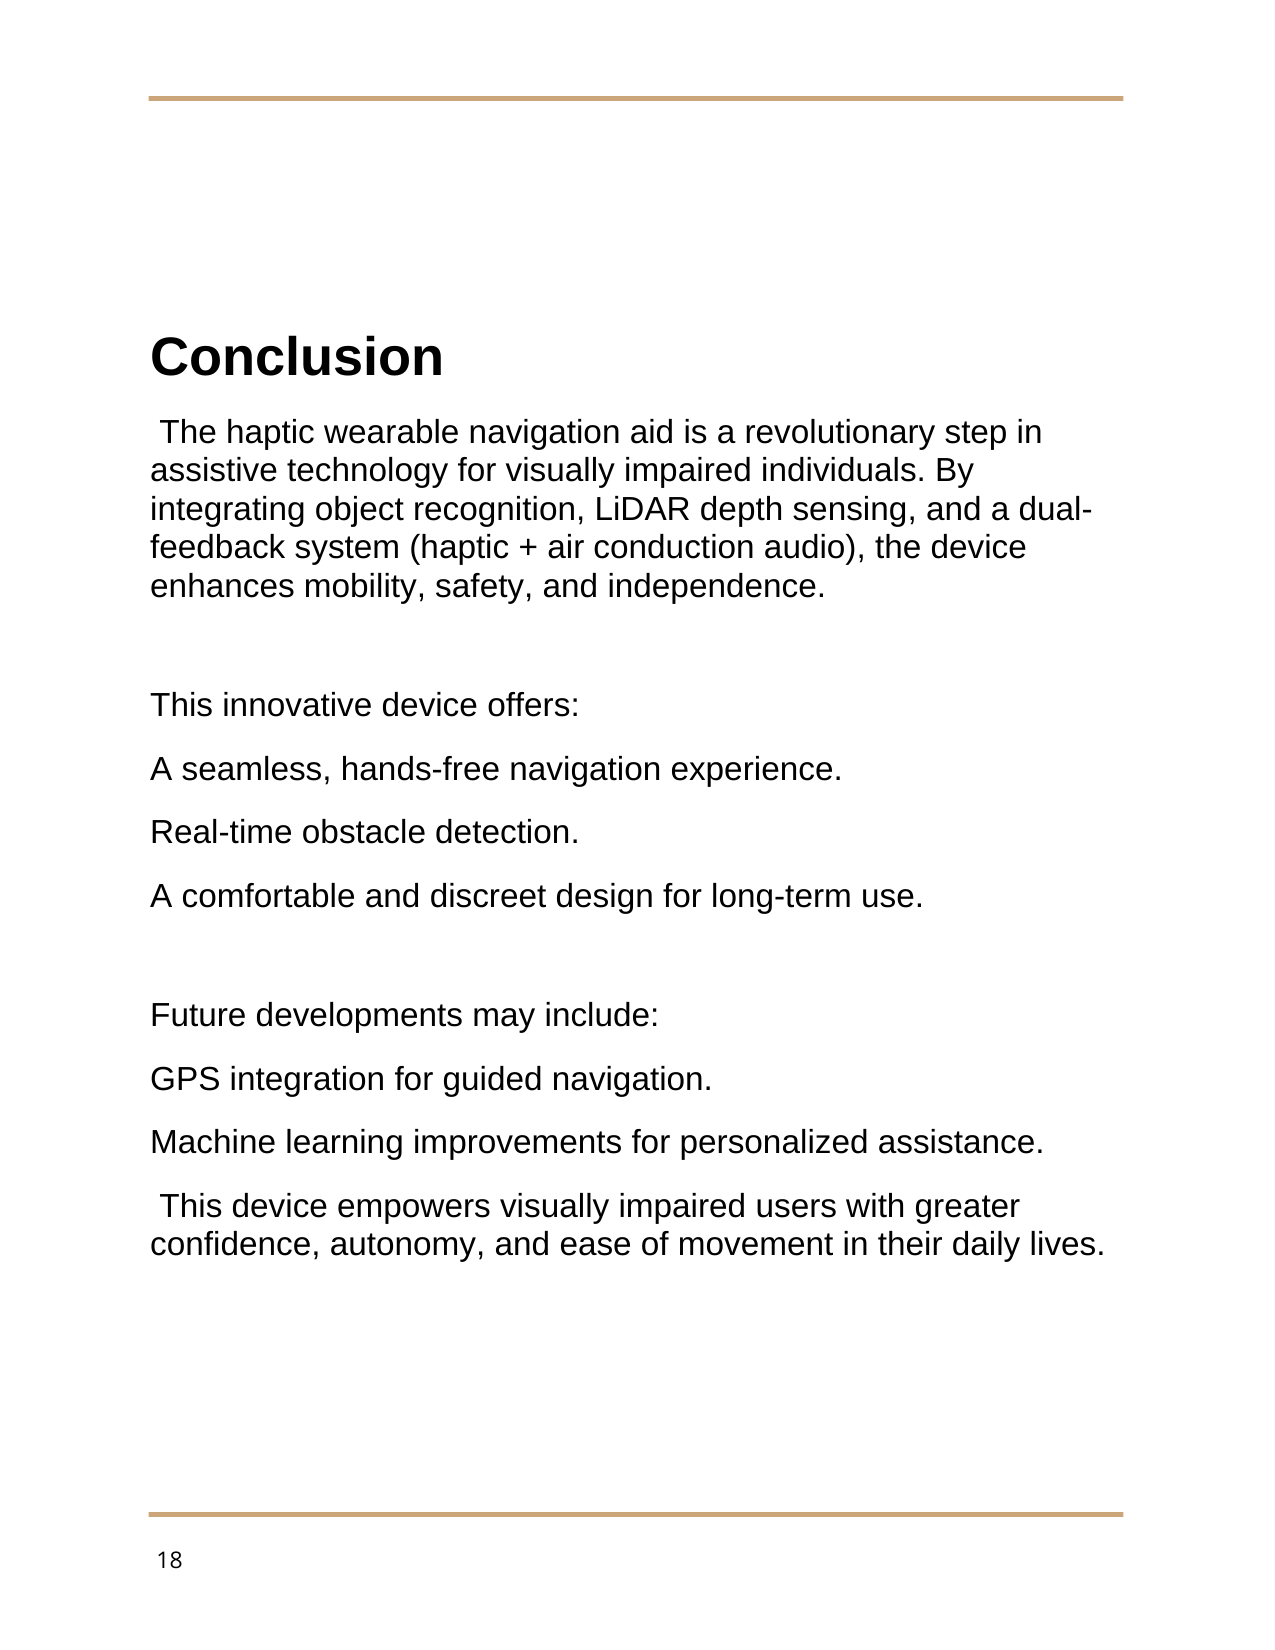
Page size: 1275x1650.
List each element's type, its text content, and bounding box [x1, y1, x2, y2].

text This device empowers visually impaired users with greater confidence, autonomy, and ease of movement in their daily lives. [150, 1186, 1125, 1262]
text This innovative device offers: [150, 685, 1125, 724]
picture [148, 96, 1124, 101]
text Machine learning improvements for personalized assistance. [150, 1122, 1125, 1161]
text A comfortable and discreet design for long-term use. [150, 876, 1125, 914]
text A seamless, hands-free navigation experience. [150, 749, 1125, 787]
text Conclusion [150, 324, 1125, 387]
text Future developments may include: [150, 995, 1125, 1034]
picture [148, 1512, 1124, 1517]
text GPS integration for guided navigation. [150, 1059, 1125, 1097]
text Real-time obstacle detection. [150, 812, 1125, 851]
text The haptic wearable navigation aid is a revolutionary step in assistive technology for visually impaired individuals. By integrating object recognition, LiDAR depth sensing, and a dual-feedback system (haptic + air conduction audio), the device enhances mobility, safety, and independence. [150, 412, 1125, 604]
